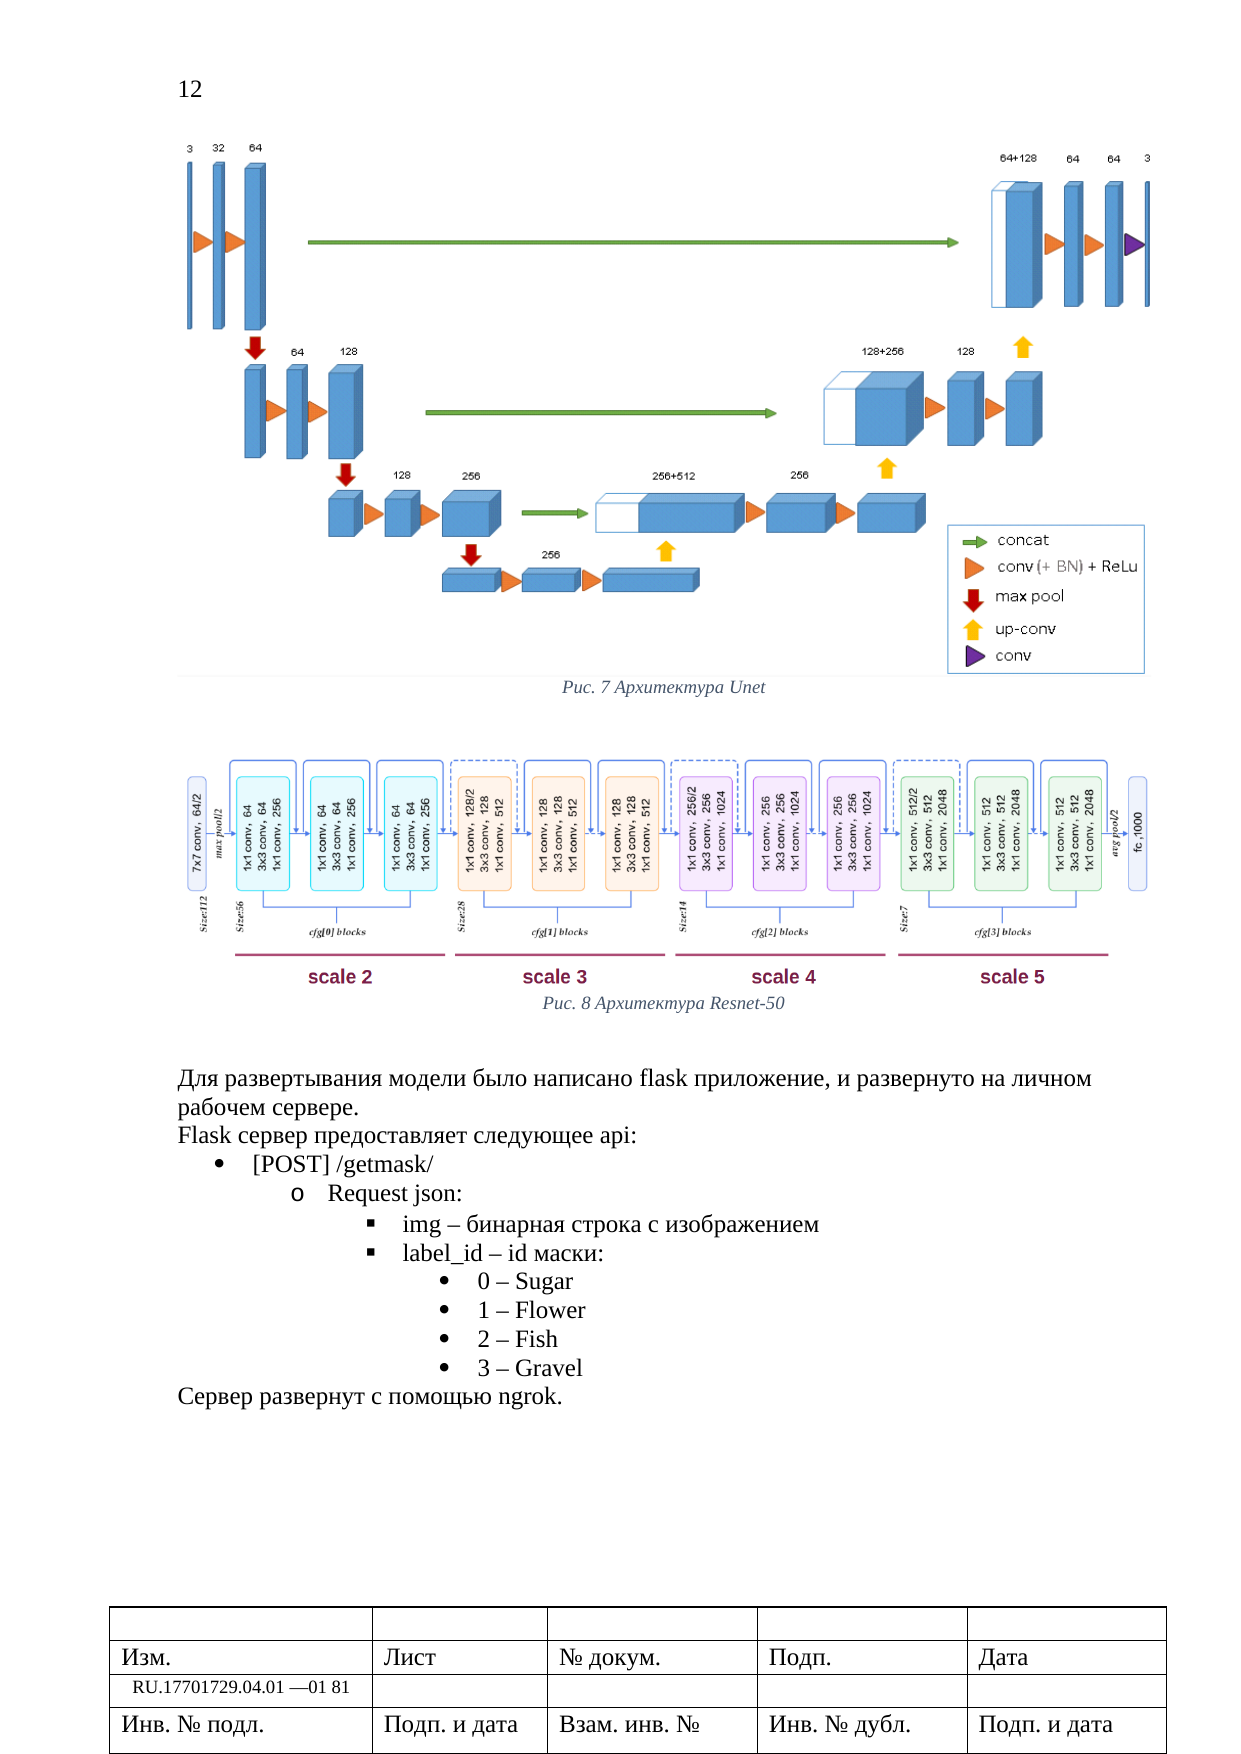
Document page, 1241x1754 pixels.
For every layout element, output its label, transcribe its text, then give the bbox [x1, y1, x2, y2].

list 0 – Sugar [440, 1266, 1152, 1295]
text Flask сервер предоставляет следующее api: [177, 1121, 1152, 1149]
list 3 – Gravel [440, 1353, 1152, 1381]
list 1 – Flower [440, 1295, 1152, 1324]
text Для развертывания модели было написано flask приложение, и развернуто на личном рабочем сервере. [177, 1063, 1152, 1121]
list label_id – id маски: [365, 1238, 1152, 1266]
list img – бинарная строка с изображением [365, 1209, 1152, 1238]
list 2 – Fish [440, 1324, 1152, 1353]
picture [177, 131, 1152, 677]
list [POST] /getmask/ [215, 1149, 1152, 1178]
picture [177, 747, 1152, 992]
text Сервер развернут с помощью ngrok. [177, 1381, 1152, 1410]
text Рис. 8 Архитектура Resnet-50 [177, 992, 1152, 1013]
text Рис. 7 Архитектура Unet [177, 677, 1152, 698]
list Request json: [290, 1178, 1152, 1209]
